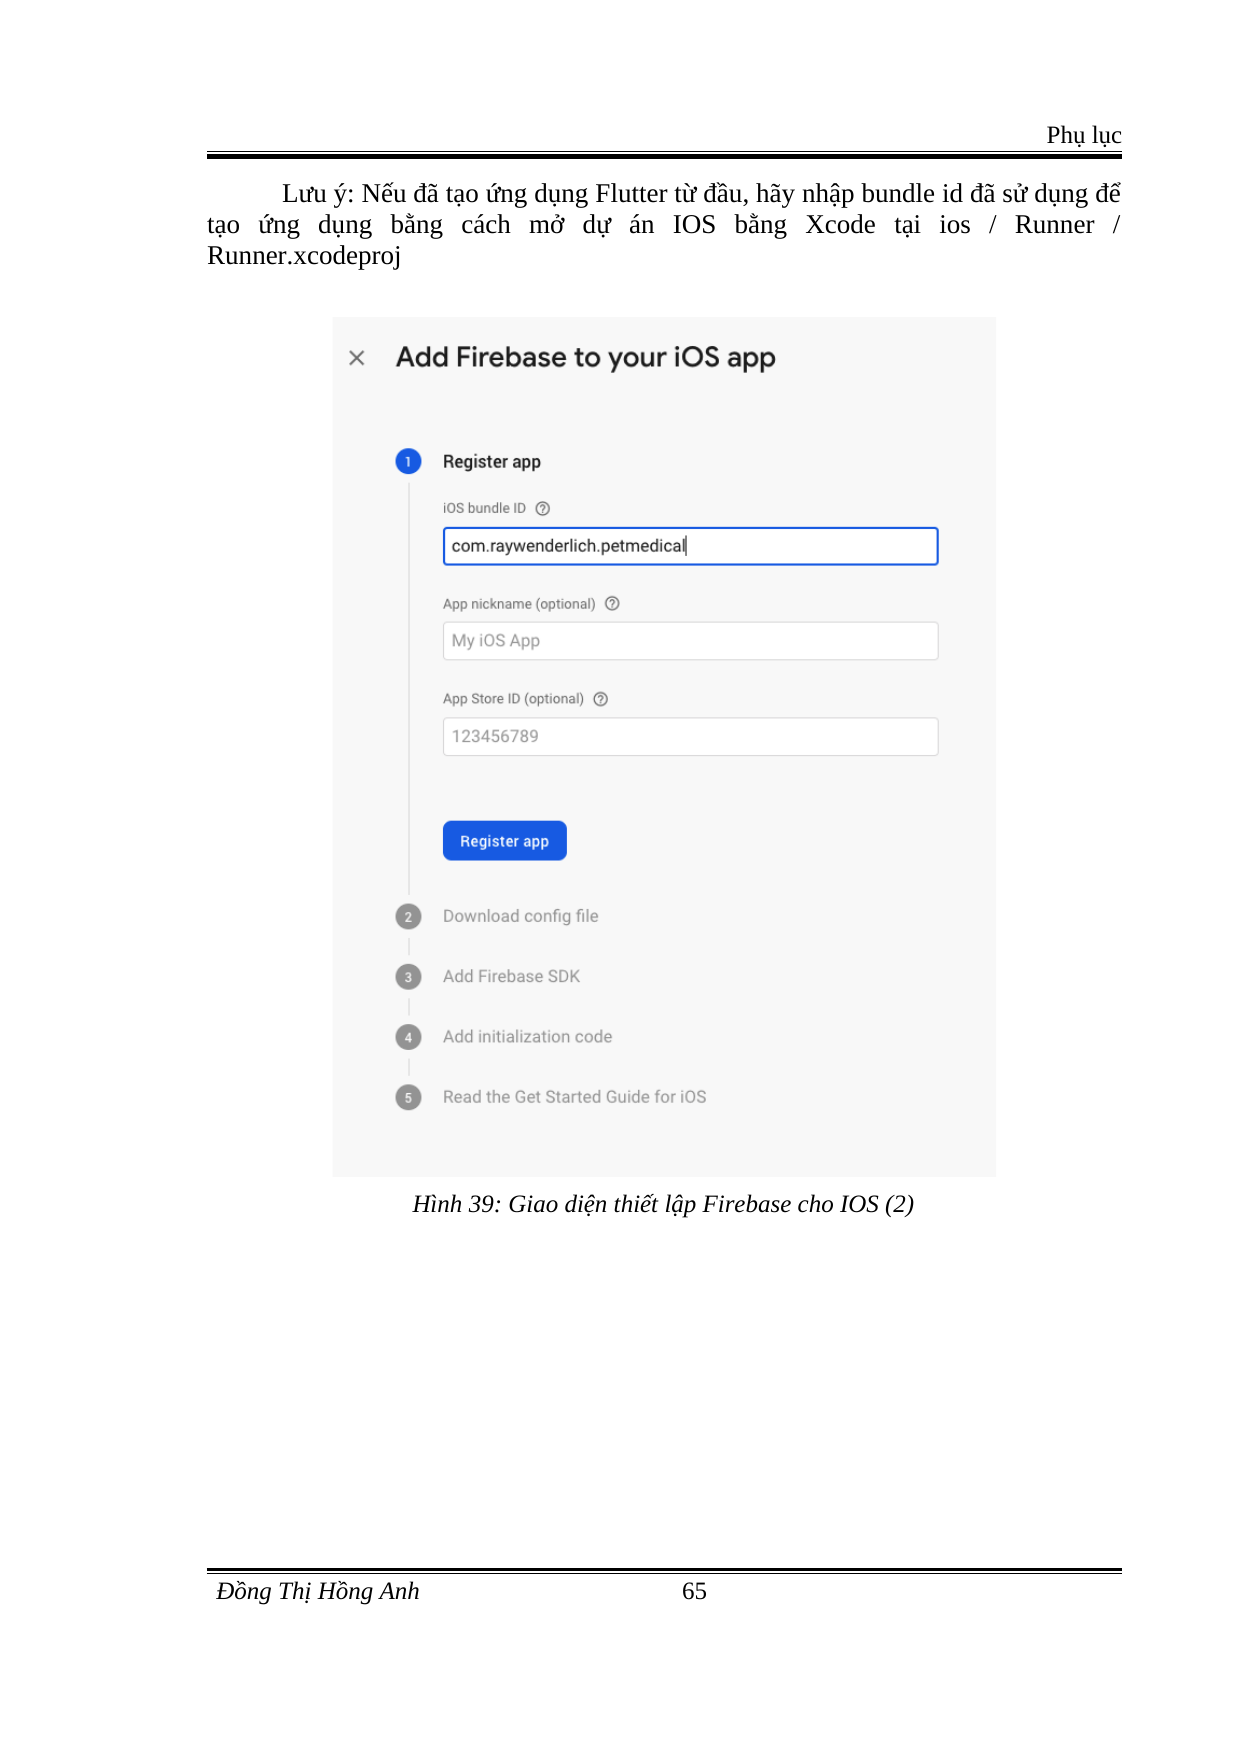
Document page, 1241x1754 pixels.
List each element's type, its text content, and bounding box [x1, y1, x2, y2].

text Lưu ý: Nếu đã tạo ứng dụng Flutter từ đầu, hãy nhập bundle id đã sử dụng để tạo ứng dụng bằng cách mở dự án IOS bằng Xcode tại ios / Runner / Runner.xcodeproj [207, 177, 1122, 271]
picture [332, 317, 997, 1177]
